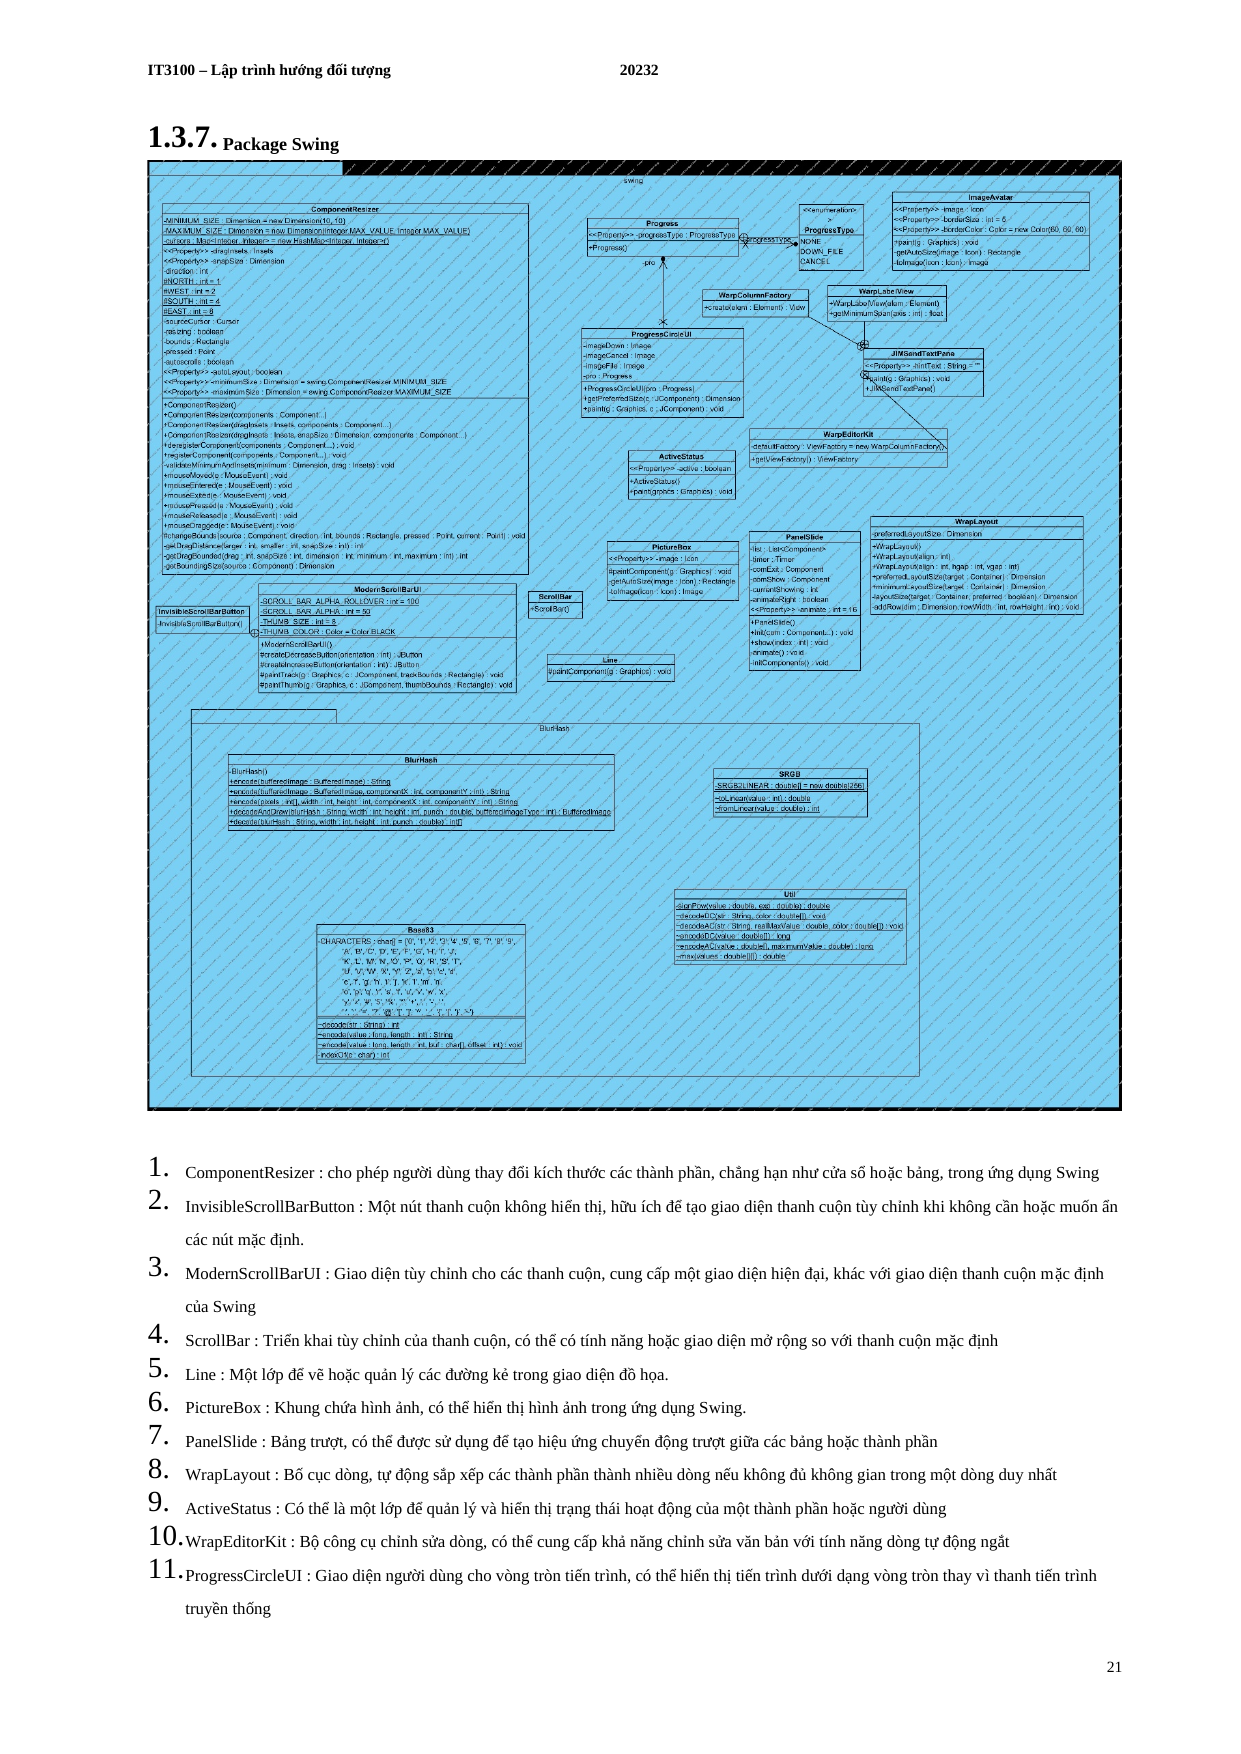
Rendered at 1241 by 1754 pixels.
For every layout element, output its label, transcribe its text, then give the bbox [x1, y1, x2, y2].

list InvisibleScrollBarButton : Một nút thanh cuộn không hiển thị, hữu ích để tạo giao diện thanh cuộn tùy chỉnh khi không cần hoặc muốn ẩn các nút mặc định. [148, 1182, 1122, 1249]
list Line : Một lớp để vẽ hoặc quản lý các đường kẻ trong giao diện đồ họa. [148, 1350, 1122, 1384]
subtitle Package Swing [147, 118, 1122, 154]
list ScrollBar : Triển khai tùy chỉnh của thanh cuộn, có thể có tính năng hoặc giao diện mở rộng so với thanh cuộn mặc định [148, 1317, 1122, 1350]
picture [147, 160, 1122, 1111]
list WrapEditorKit : Bộ công cụ chỉnh sửa dòng, có thể cung cấp khả năng chỉnh sửa văn bản với tính năng dòng tự động ngắt [148, 1518, 1122, 1551]
list ProgressCircleUI : Giao diện người dùng cho vòng tròn tiến trình, có thể hiển thị tiến trình dưới dạng vòng tròn thay vì thanh tiến trình truyền thống [148, 1551, 1122, 1618]
list WrapLayout : Bố cục dòng, tự động sắp xếp các thành phần thành nhiều dòng nếu không đủ không gian trong một dòng duy nhất [148, 1451, 1122, 1484]
list PanelSlide : Bảng trượt, có thể được sử dụng để tạo hiệu ứng chuyển động trượt giữa các bảng hoặc thành phần [148, 1417, 1122, 1451]
list PictureBox : Khung chứa hình ảnh, có thể hiển thị hình ảnh trong ứng dụng Swing. [148, 1384, 1122, 1417]
list ModernScrollBarUI : Giao diện tùy chỉnh cho các thanh cuộn, cung cấp một giao diện hiện đại, khác với giao diện thanh cuộn mặc định của Swing [148, 1249, 1122, 1317]
list ActiveStatus : Có thể là một lớp để quản lý và hiển thị trạng thái hoạt động của một thành phần hoặc người dùng [148, 1484, 1122, 1518]
list ComponentResizer : cho phép người dùng thay đổi kích thước các thành phần, chẳng hạn như cửa sổ hoặc bảng, trong ứng dụng Swing [148, 1149, 1122, 1182]
